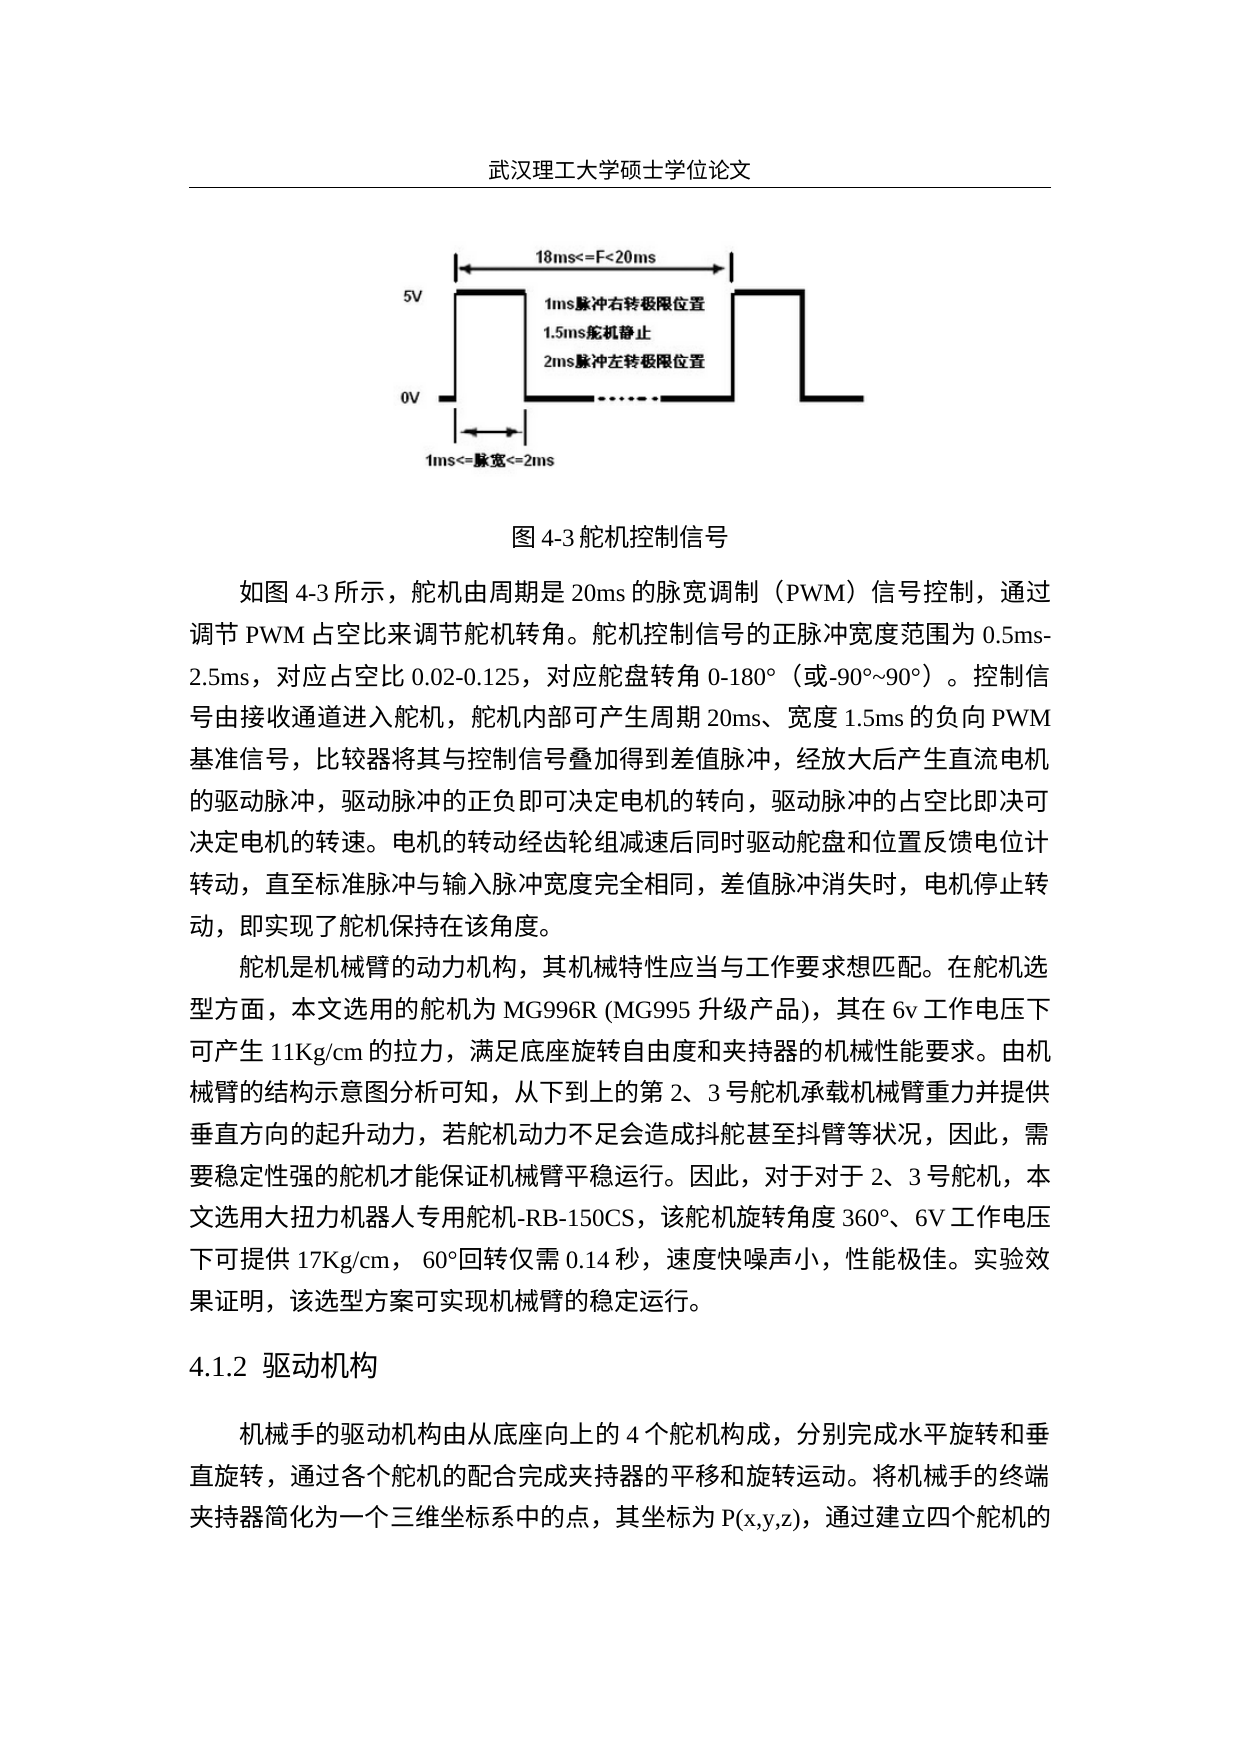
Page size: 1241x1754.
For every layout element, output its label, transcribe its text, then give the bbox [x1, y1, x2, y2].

list 驱动机构 [189, 1343, 1051, 1385]
text 如图4-3所示，舵机由周期是20ms的脉宽调制（PWM）信号控制，通过调节PWM占空比来调节舵机转角。舵机控制信号的正脉冲宽度范围为0.5ms-2.5ms，对应占空比0.02-0.125，对应舵盘转角0-180°（或-90°~90°）。控制信号由接收通道进入舵机，舵机内部可产生周期20ms、宽度1.5ms的负向PWM基准信号，比较器将其与控制信号叠加得到差值脉冲，经放大后产生直流电机的驱动脉冲，驱动脉冲的正负即可决定电机的转向，驱动脉冲的占空比即决可决定电机的转速。电机的转动经齿轮组减速后同时驱动舵盘和位置反馈电位计转动，直至标准脉冲与输入脉冲宽度完全相同，差值脉冲消失时，电机停止转动，即实现了舵机保持在该角度。 [189, 568, 1051, 943]
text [189, 1410, 1051, 1535]
text 舵机是机械臂的动力机构，其机械特性应当与工作要求想匹配。在舵机选型方面，本文选用的舵机为MG996R (MG995 升级产品)，其在6v工作电压下可产生/cm的拉力，满足底座旋转自由度和夹持器的机械性能要求。由机械臂的结构示意图分析可知，从下到上的第2、3号舵机承载机械臂重力并提供垂直方向的起升动力，若舵机动力不足会造成抖舵甚至抖臂等状况，因此，需要稳定性强的舵机才能保证机械臂平稳运行。因此，对于对于2、3号舵机，本文选用大扭力机器人专用舵机-RB-150CS，该舵机旋转角度360°、6V工作电压下可提供/cm， 60°回转仅需0.14秒，速度快噪声小，性能极佳。实验效果证明，该选型方案可实现机械臂的稳定运行。 [189, 943, 1051, 1318]
text 图4-3舵机控制信号 [189, 503, 1051, 568]
picture [363, 210, 877, 481]
